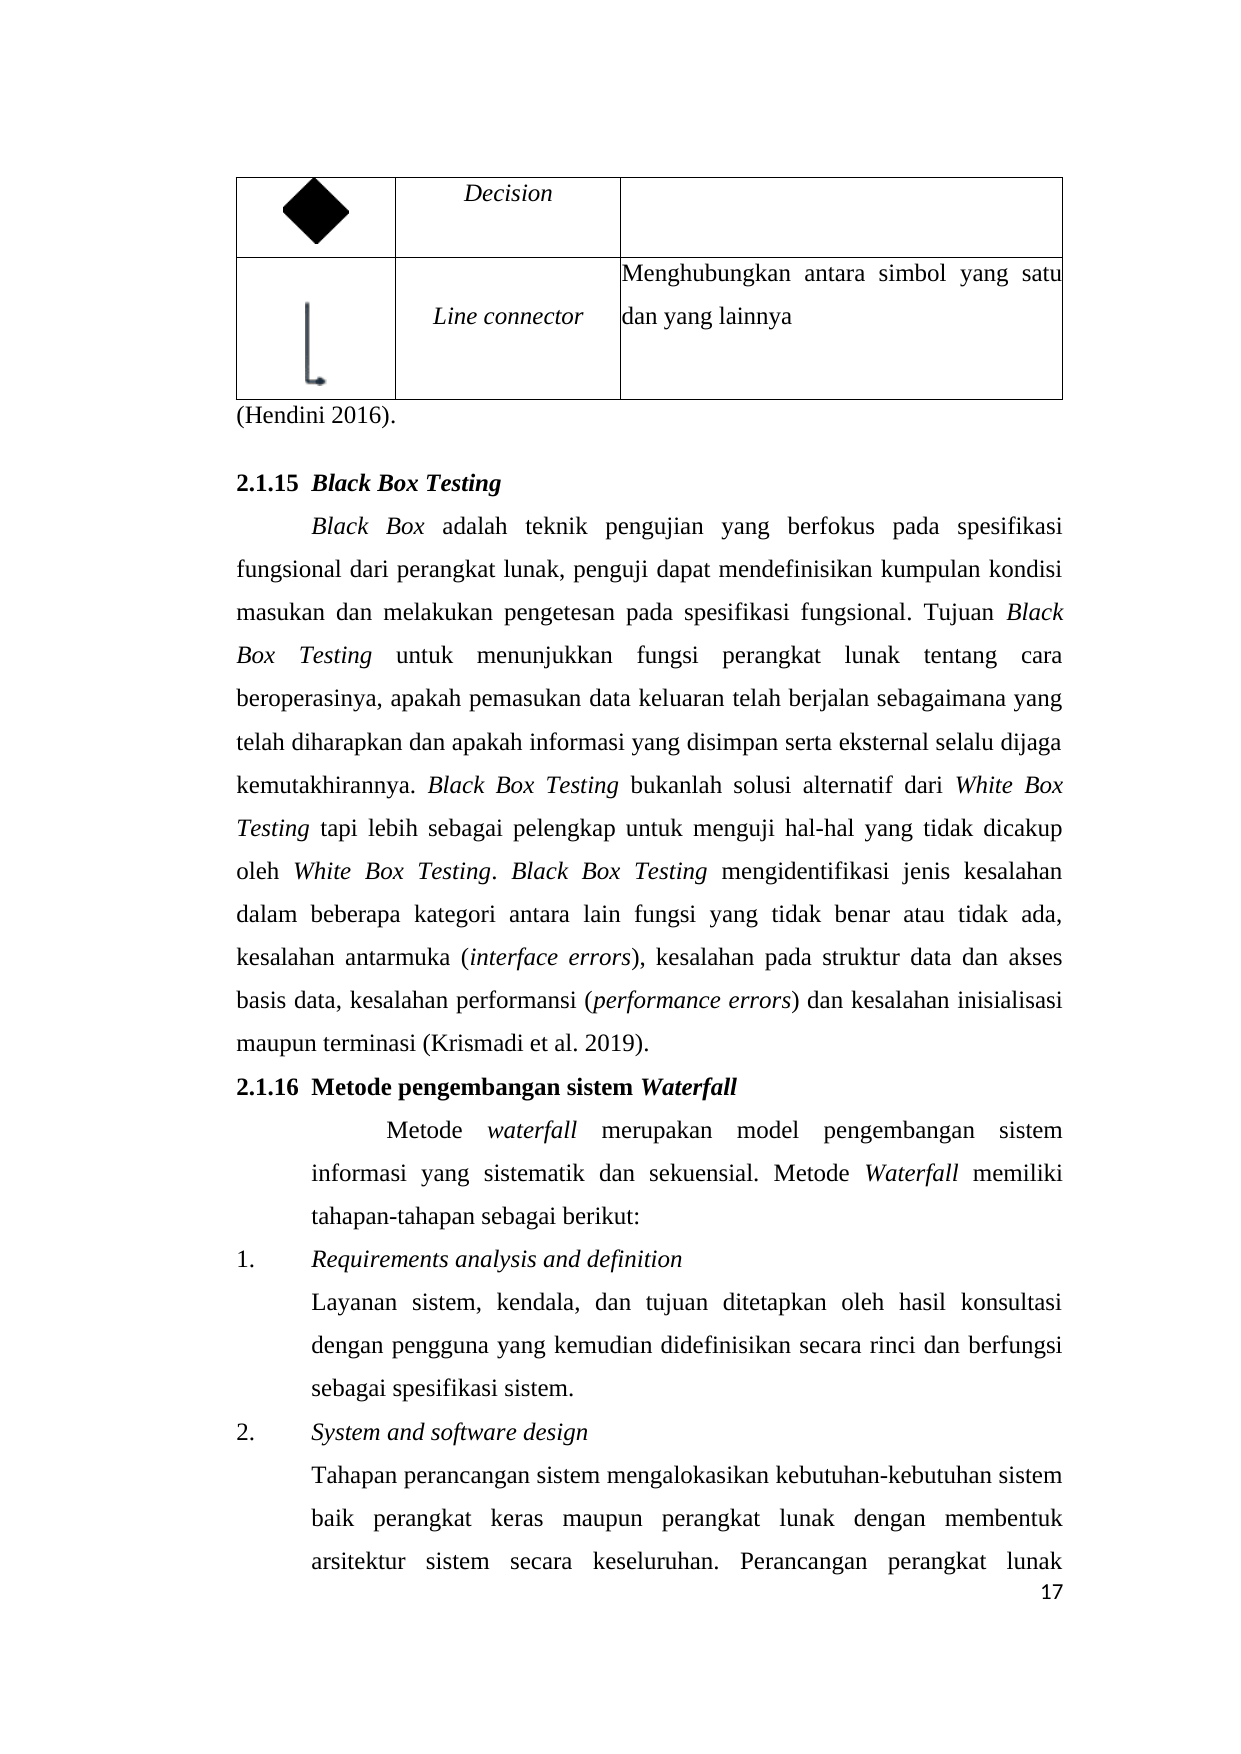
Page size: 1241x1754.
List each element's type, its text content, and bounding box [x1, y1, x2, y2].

list Black Box Testing [236, 468, 1063, 497]
table_cell [237, 258, 395, 399]
table_cell Line connector [396, 258, 620, 399]
list System and software design [236, 1417, 1063, 1445]
list Metode pengembangan sistem Waterfall [236, 1072, 1063, 1100]
picture [283, 178, 349, 244]
list Requirements analysis and definition [236, 1244, 1063, 1273]
text Black Box adalah teknik pengujian yang berfokus pada spesifikasi fungsional dari perangkat lunak, penguji dapat mendefinisikan kumpulan kondisi masukan dan melakukan pengetesan pada spesifikasi fungsional. Tujuan Black Box Testing untuk menunjukkan fungsi perangkat lunak tentang cara beroperasinya, apakah pemasukan data keluaran telah berjalan sebagaimana yang telah diharapkan dan apakah informasi yang disimpan serta eksternal selalu dijaga kemutakhirannya. Black Box Testing bukanlah solusi alternatif dari White Box Testing tapi lebih sebagai pelengkap untuk menguji hal-hal yang tidak dicakup oleh White Box Testing. Black Box Testing mengidentifikasi jenis kesalahan dalam beberapa kategori antara lain fungsi yang tidak benar atau tidak ada, kesalahan antarmuka (interface errors), kesalahan pada struktur data dan akses basis data, kesalahan performansi (performance errors) dan kesalahan inisialisasi maupun terminasi (Krismadi et al. 2019). [236, 511, 1063, 1057]
text (Hendini 2016). [236, 400, 1063, 428]
table_cell Menghubungkan antara simbol yang satu dan yang lainnya [621, 258, 1062, 399]
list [311, 1460, 1063, 1575]
picture [305, 301, 327, 386]
table_cell [237, 178, 395, 257]
list Layanan sistem, kendala, dan tujuan ditetapkan oleh hasil konsultasi dengan pengguna yang kemudian didefinisikan secara rinci dan berfungsi sebagai spesifikasi sistem. [311, 1287, 1063, 1402]
table_cell Decision [396, 178, 620, 257]
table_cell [621, 178, 1062, 257]
text Metode waterfall merupakan model pengembangan sistem informasi yang sistematik dan sekuensial. Metode Waterfall memiliki tahapan-tahapan sebagai berikut: [311, 1115, 1063, 1230]
